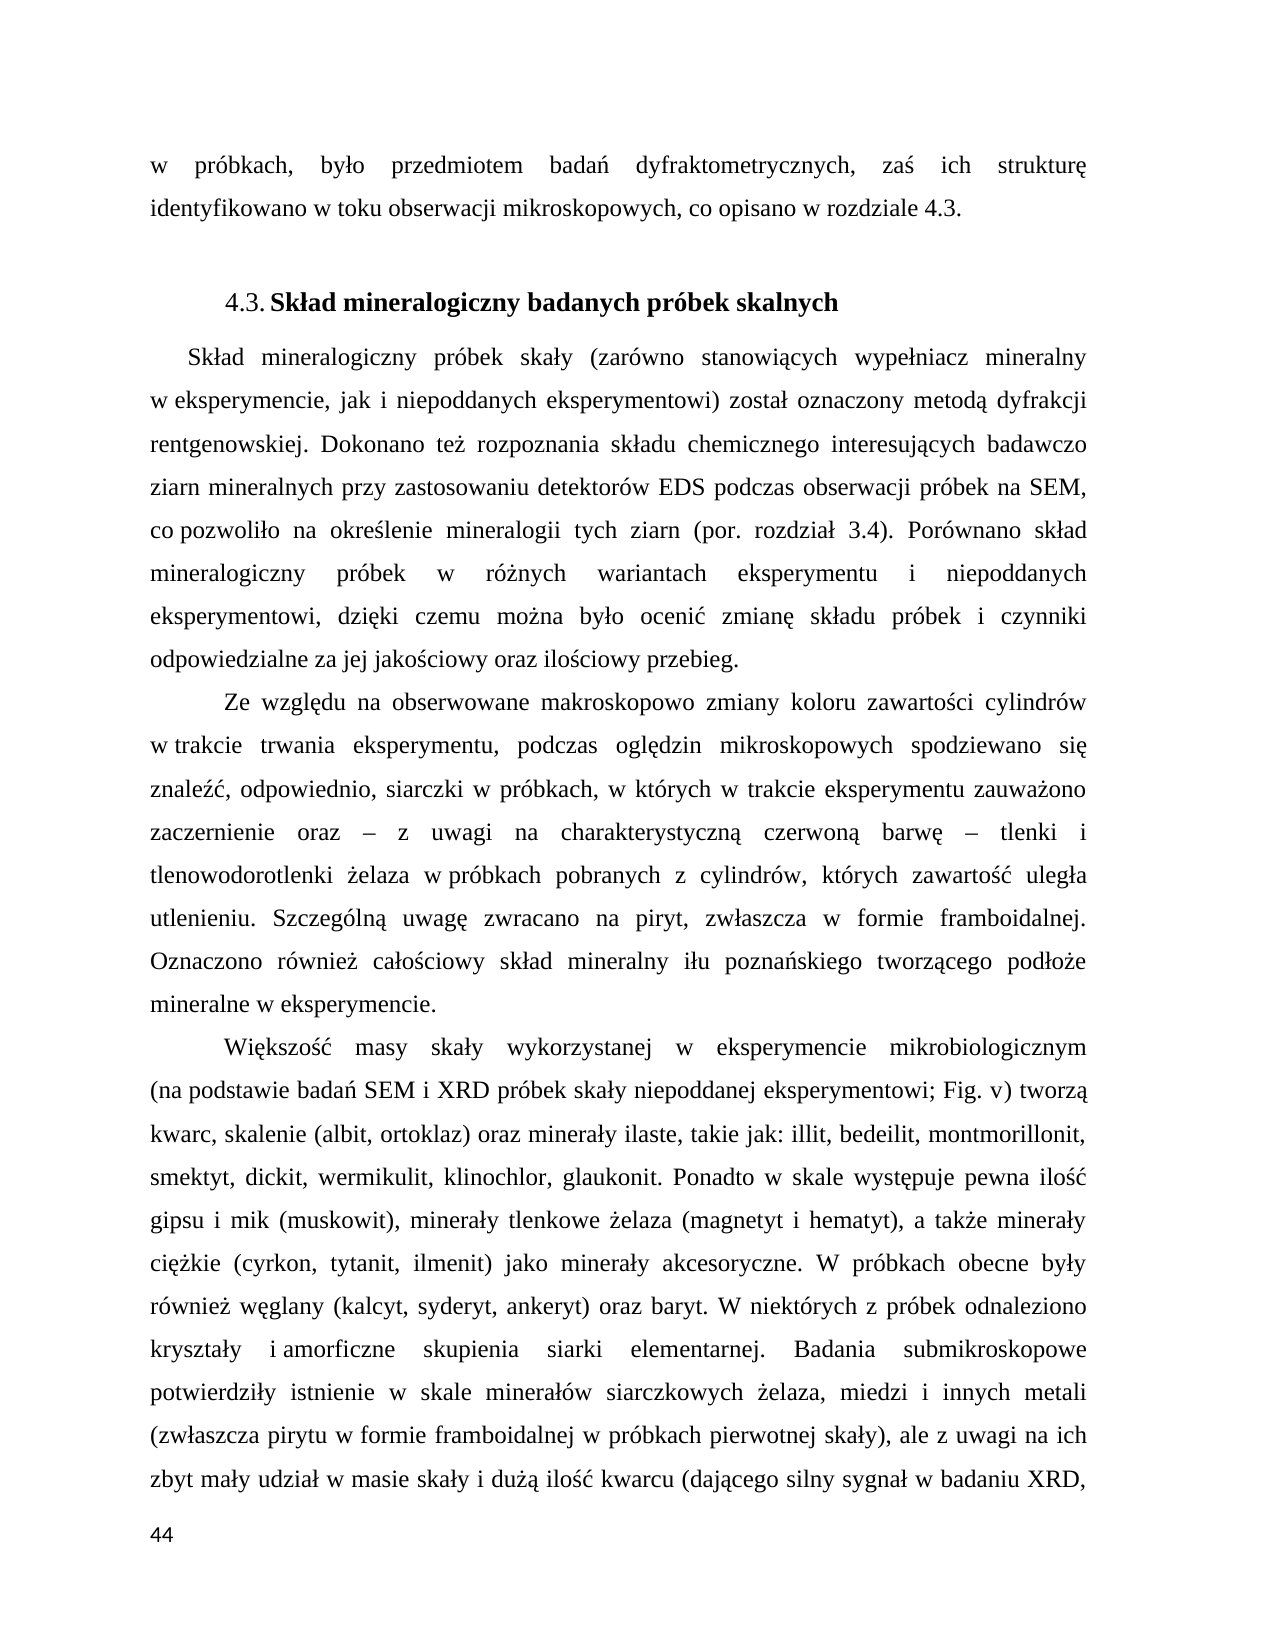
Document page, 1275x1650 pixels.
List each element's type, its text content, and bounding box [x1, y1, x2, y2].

subtitle Skład mineralogiczny badanych próbek skalnych [225, 286, 1087, 317]
text Skład mineralogiczny próbek skały (zarówno stanowiących wypełniacz mineralny w eksperymencie, jak i niepoddanych eksperymentowi) został oznaczony metodą dyfrakcji rentgenowskiej. Dokonano też rozpoznania składu chemicznego interesujących badawczo ziarn mineralnych przy zastosowaniu detektorów EDS podczas obserwacji próbek na SEM, co pozwoliło na określenie mineralogii tych ziarn (por. rozdział 3.4). Porównano skład mineralogiczny próbek w różnych wariantach eksperymentu i niepoddanych eksperymentowi, dzięki czemu można było ocenić zmianę składu próbek i czynniki odpowiedzialne za jej jakościowy oraz ilościowy przebieg. [150, 342, 1087, 673]
text Ze względu na obserwowane makroskopowo zmiany koloru zawartości cylindrów w trakcie trwania eksperymentu, podczas oględzin mikroskopowych spodziewano się znaleźć, odpowiednio, siarczki w próbkach, w których w trakcie eksperymentu zauważono zaczernienie oraz – z uwagi na charakterystyczną czerwoną barwę – tlenki i tlenowodorotlenki żelaza w próbkach pobranych z cylindrów, których zawartość uległa utlenieniu. Szczególną uwagę zwracano na piryt, zwłaszcza w formie framboidalnej. Oznaczono również całościowy skład mineralny iłu poznańskiego tworzącego podłoże mineralne w eksperymencie. [150, 687, 1087, 1018]
